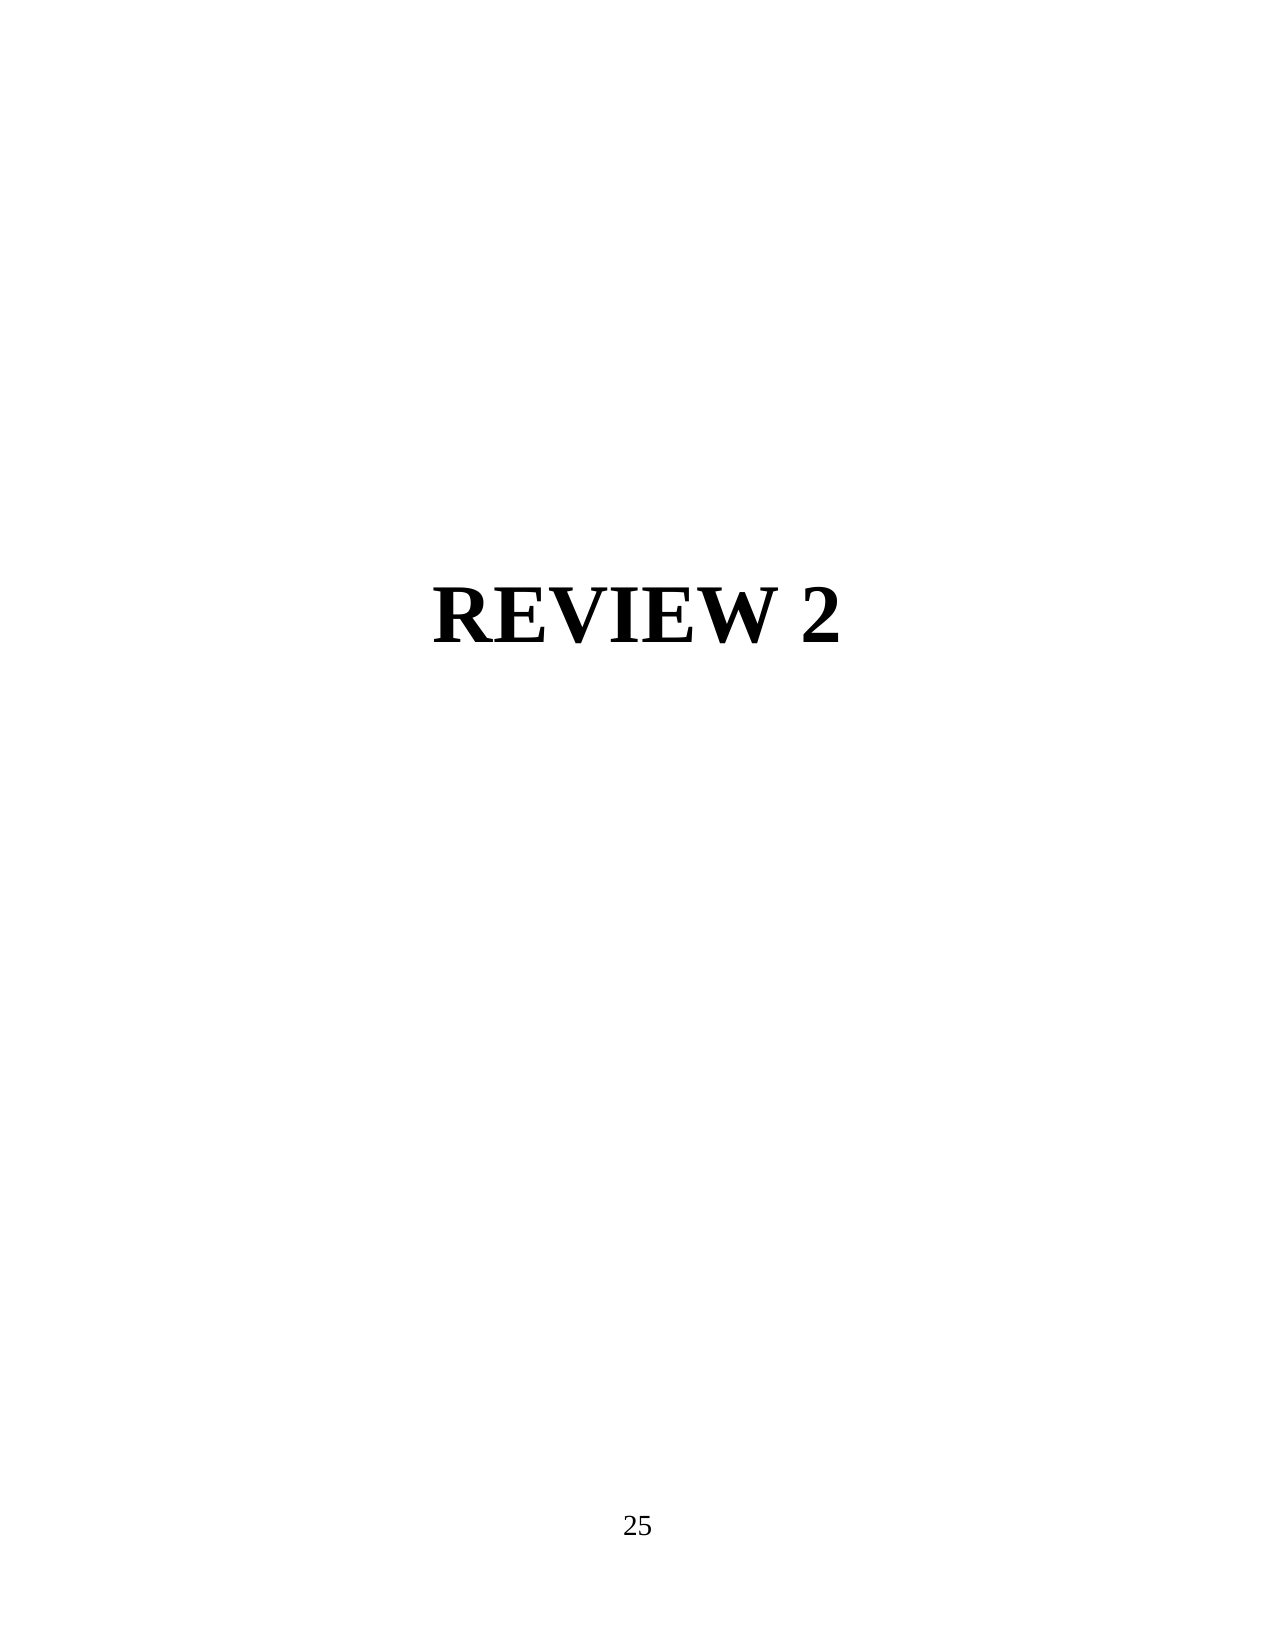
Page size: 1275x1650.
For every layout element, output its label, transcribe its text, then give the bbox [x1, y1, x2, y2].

subtitle REVIEW 2 [150, 564, 1125, 660]
